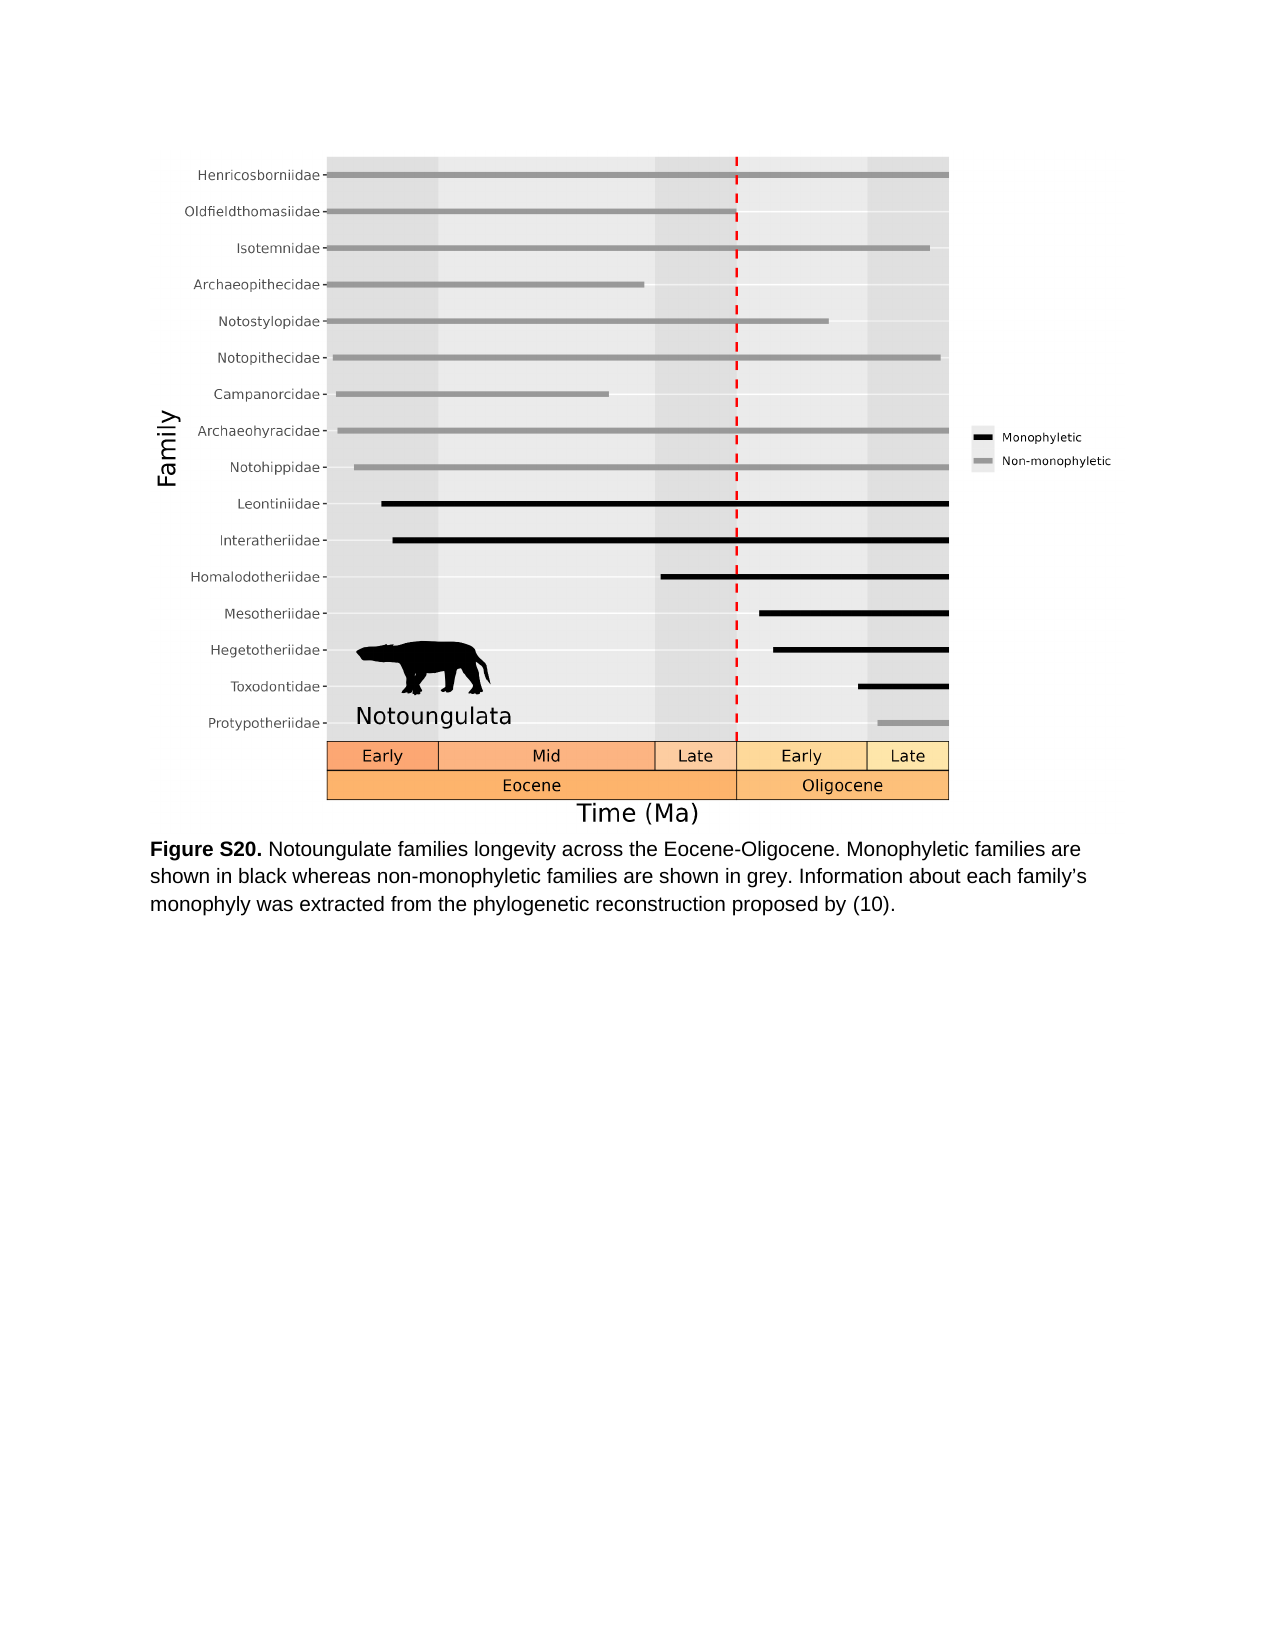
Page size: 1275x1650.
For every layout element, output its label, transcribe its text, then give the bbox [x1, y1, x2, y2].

text Figure S20. Notoungulate families longevity across the Eocene-Oligocene. Monophyletic families are shown in black whereas non-monophyletic families are shown in grey. Information about each family’s monophyly was extracted from the phylogenetic reconstruction proposed by (10). [150, 834, 1125, 916]
picture [150, 150, 1125, 834]
